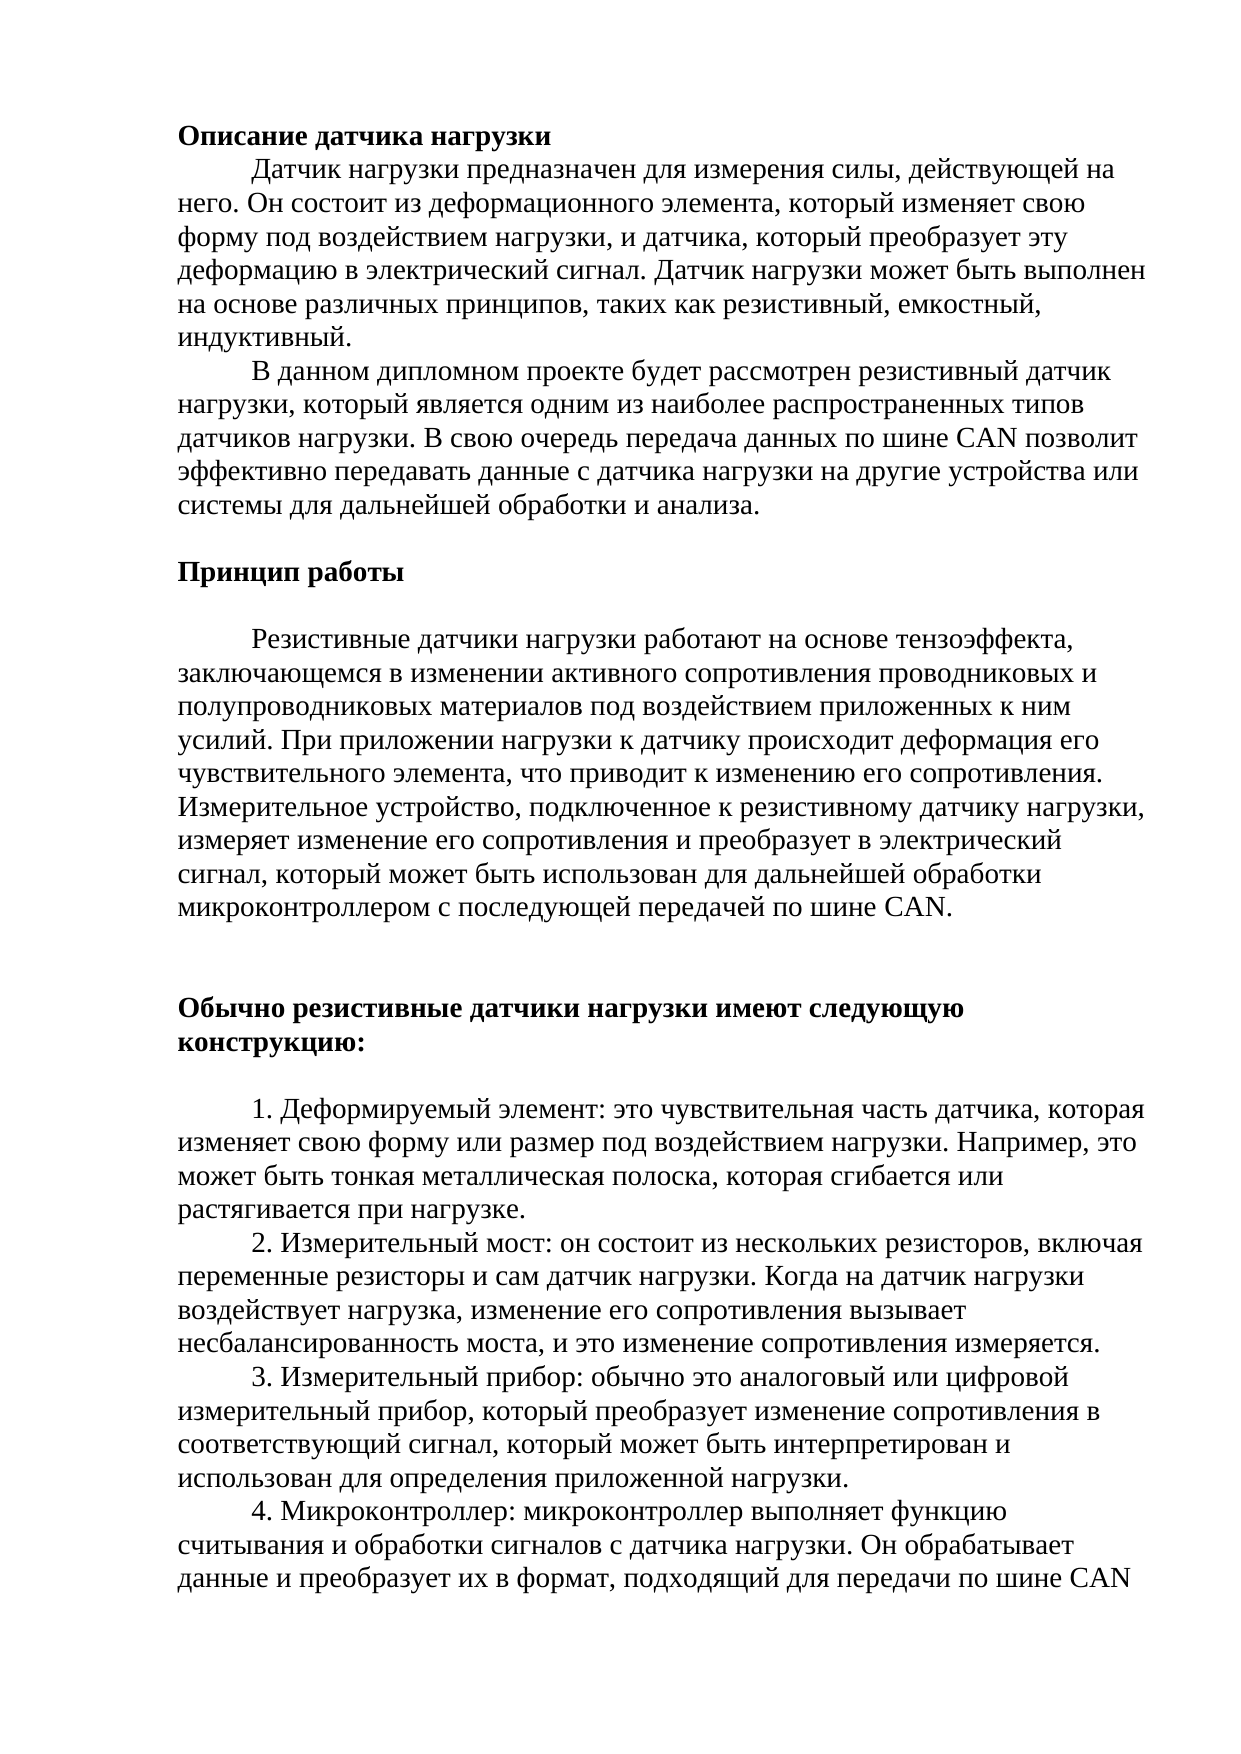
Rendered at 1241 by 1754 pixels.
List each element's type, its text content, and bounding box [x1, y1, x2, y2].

text 4. Микроконтроллер: микроконтроллер выполняет функцию считывания и обработки сигналов с датчика нагрузки. Он обрабатывает данные и преобразует их в формат, подходящий для передачи по шине CAN [177, 1493, 1152, 1594]
text 2. Измерительный мост: он состоит из нескольких резисторов, включая переменные резисторы и сам датчик нагрузки. Когда на датчик нагрузки воздействует нагрузка, изменение его сопротивления вызывает несбалансированность моста, и это изменение сопротивления измеряется. [177, 1225, 1152, 1359]
text Резистивные датчики нагрузки работают на основе тензоэффекта, заключающемся в изменении активного сопротивления проводниковых и полупроводниковых материалов под воздействием приложенных к ним усилий. При приложении нагрузки к датчику происходит деформация его чувствительного элемента, что приводит к изменению его сопротивления. Измерительное устройство, подключенное к резистивному датчику нагрузки, измеряет изменение его сопротивления и преобразует в электрический сигнал, который может быть использован для дальнейшей обработки микроконтроллером с последующей передачей по шине CAN. [177, 621, 1152, 923]
text 1. Деформируемый элемент: это чувствительная часть датчика, которая изменяет свою форму или размер под воздействием нагрузки. Например, это может быть тонкая металлическая полоска, которая сгибается или растягивается при нагрузке. [177, 1091, 1152, 1225]
text В данном дипломном проекте будет рассмотрен резистивный датчик нагрузки, который является одним из наиболее распространенных типов датчиков нагрузки. В свою очередь передача данных по шине CAN позволит эффективно передавать данные с датчика нагрузки на другие устройства или системы для дальнейшей обработки и анализа. [177, 353, 1152, 521]
text 3. Измерительный прибор: обычно это аналоговый или цифровой измерительный прибор, который преобразует изменение сопротивления в соответствующий сигнал, который может быть интерпретирован и использован для определения приложенной нагрузки. [177, 1359, 1152, 1493]
text Датчик нагрузки предназначен для измерения силы, действующей на него. Он состоит из деформационного элемента, который изменяет свою форму под воздействием нагрузки, и датчика, который преобразует эту деформацию в электрический сигнал. Датчик нагрузки может быть выполнен на основе различных принципов, таких как резистивный, емкостный, индуктивный. [177, 152, 1152, 353]
text Описание датчика нагрузки [177, 118, 1152, 152]
text Принцип работы [177, 554, 1152, 588]
text Обычно резистивные датчики нагрузки имеют следующую конструкцию: [177, 990, 1152, 1057]
